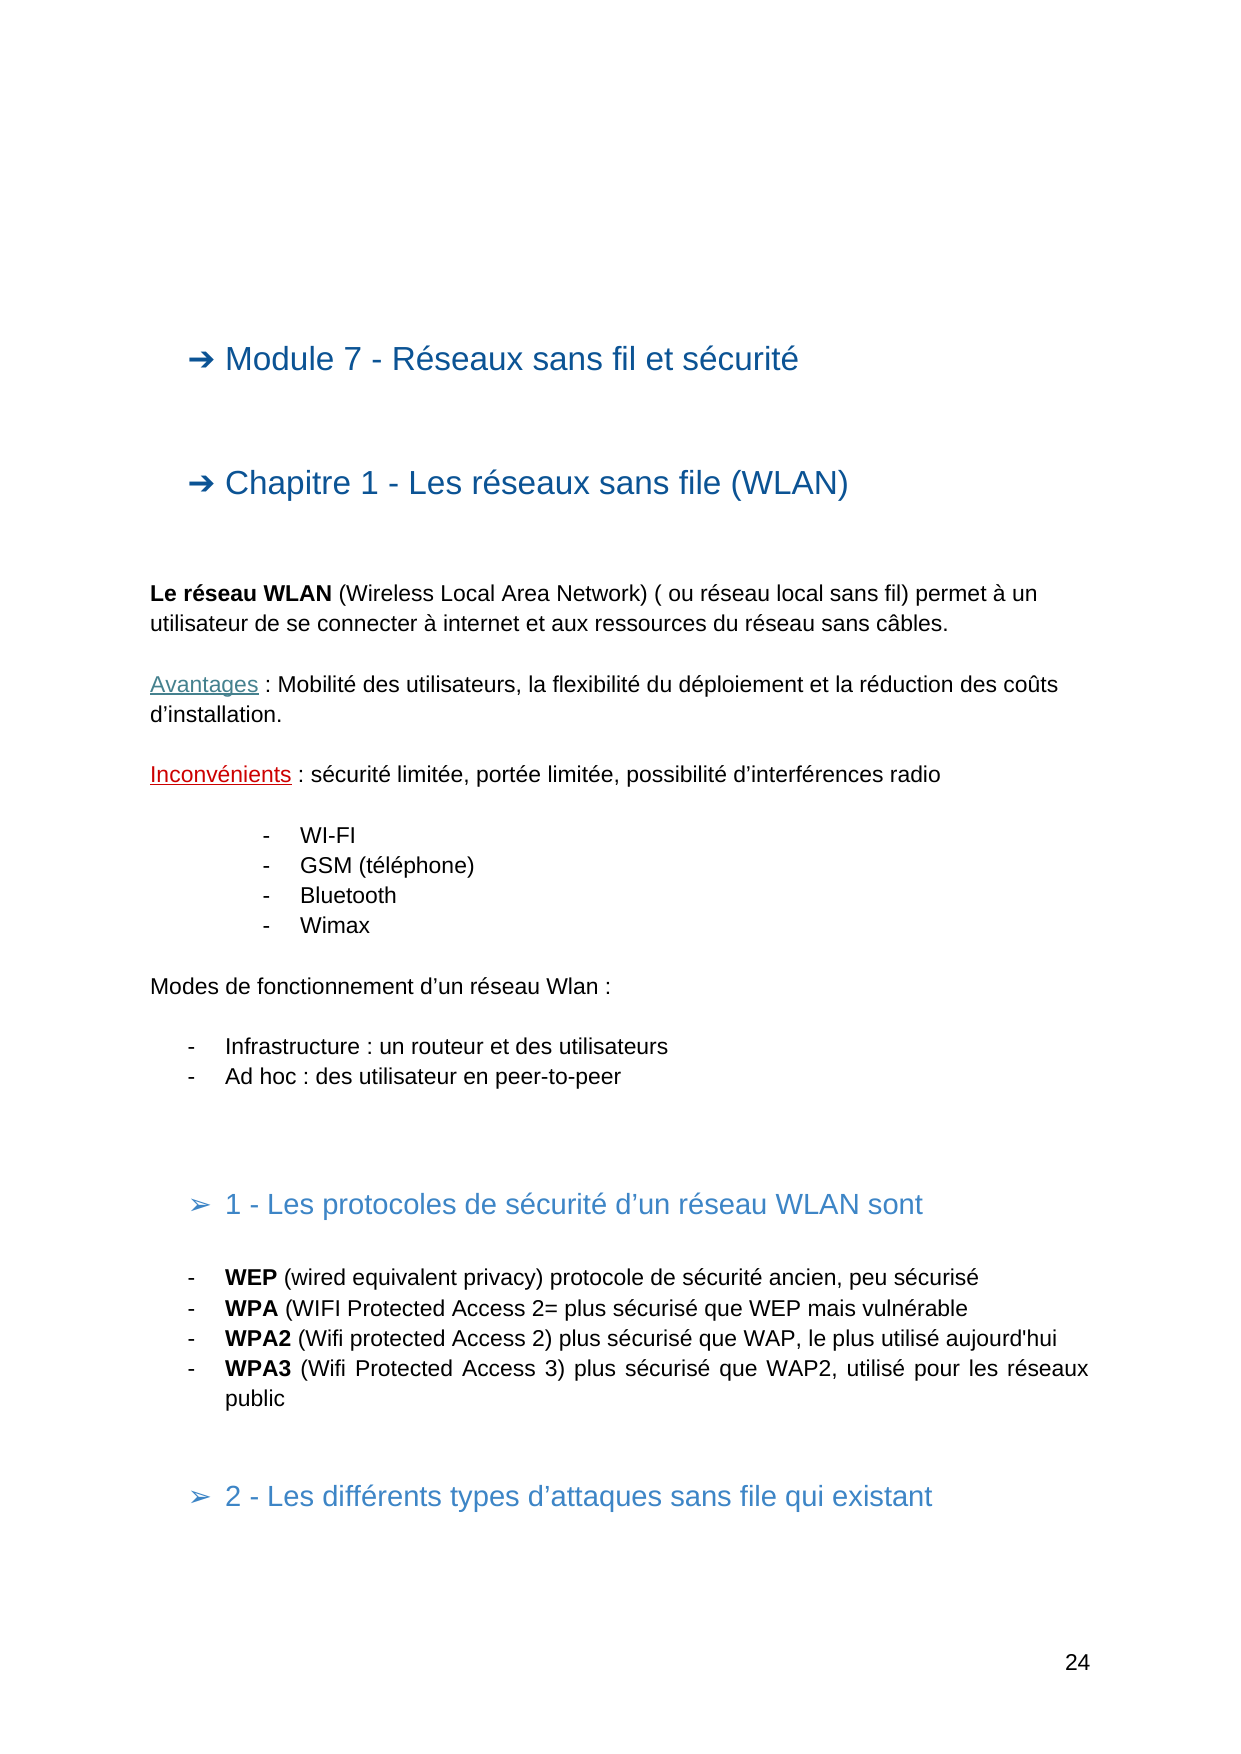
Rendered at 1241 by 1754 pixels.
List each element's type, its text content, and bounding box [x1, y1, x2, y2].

text Le réseau WLAN (Wireless Local Area Network) ( ou réseau local sans fil) permet à un utilisateur de se connecter à internet et aux ressources du réseau sans câbles. [150, 580, 1090, 637]
subtitle 2 - Les différents types d’attaques sans file qui existant [187, 1479, 1090, 1512]
list WPA (WIFI Protected Access 2= plus sécurisé que WEP mais vulnérable [187, 1294, 1090, 1321]
list Infrastructure : un routeur et des utilisateurs [187, 1033, 1090, 1059]
text Inconvénients : sécurité limitée, portée limitée, possibilité d’interférences radio [150, 761, 1090, 788]
list GSM (téléphone) [262, 852, 1090, 878]
subtitle Module 7 - Réseaux sans fil et sécurité [187, 338, 1090, 377]
list WEP (wired equivalent privacy) protocole de sécurité ancien, peu sécurisé [187, 1264, 1090, 1291]
list Wimax [262, 912, 1090, 939]
text Avantages : Mobilité des utilisateurs, la flexibilité du déploiement et la réduction des coûts d’installation. [150, 671, 1090, 727]
text Modes de fonctionnement d’un réseau Wlan : [150, 973, 1090, 999]
subtitle 1 - Les protocoles de sécurité d’un réseau WLAN sont [187, 1187, 1090, 1221]
list Ad hoc : des utilisateur en peer-to-peer [187, 1063, 1090, 1090]
subtitle Chapitre 1 - Les réseaux sans file (WLAN) [187, 463, 1090, 501]
list WPA3 (Wifi Protected Access 3) plus sécurisé que WAP2, utilisé pour les réseaux public [187, 1355, 1090, 1412]
list Bluetooth [262, 882, 1090, 908]
list WI-FI [262, 822, 1090, 848]
list WPA2 (Wifi protected Access 2) plus sécurisé que WAP, le plus utilisé aujourd'hui [187, 1325, 1090, 1351]
